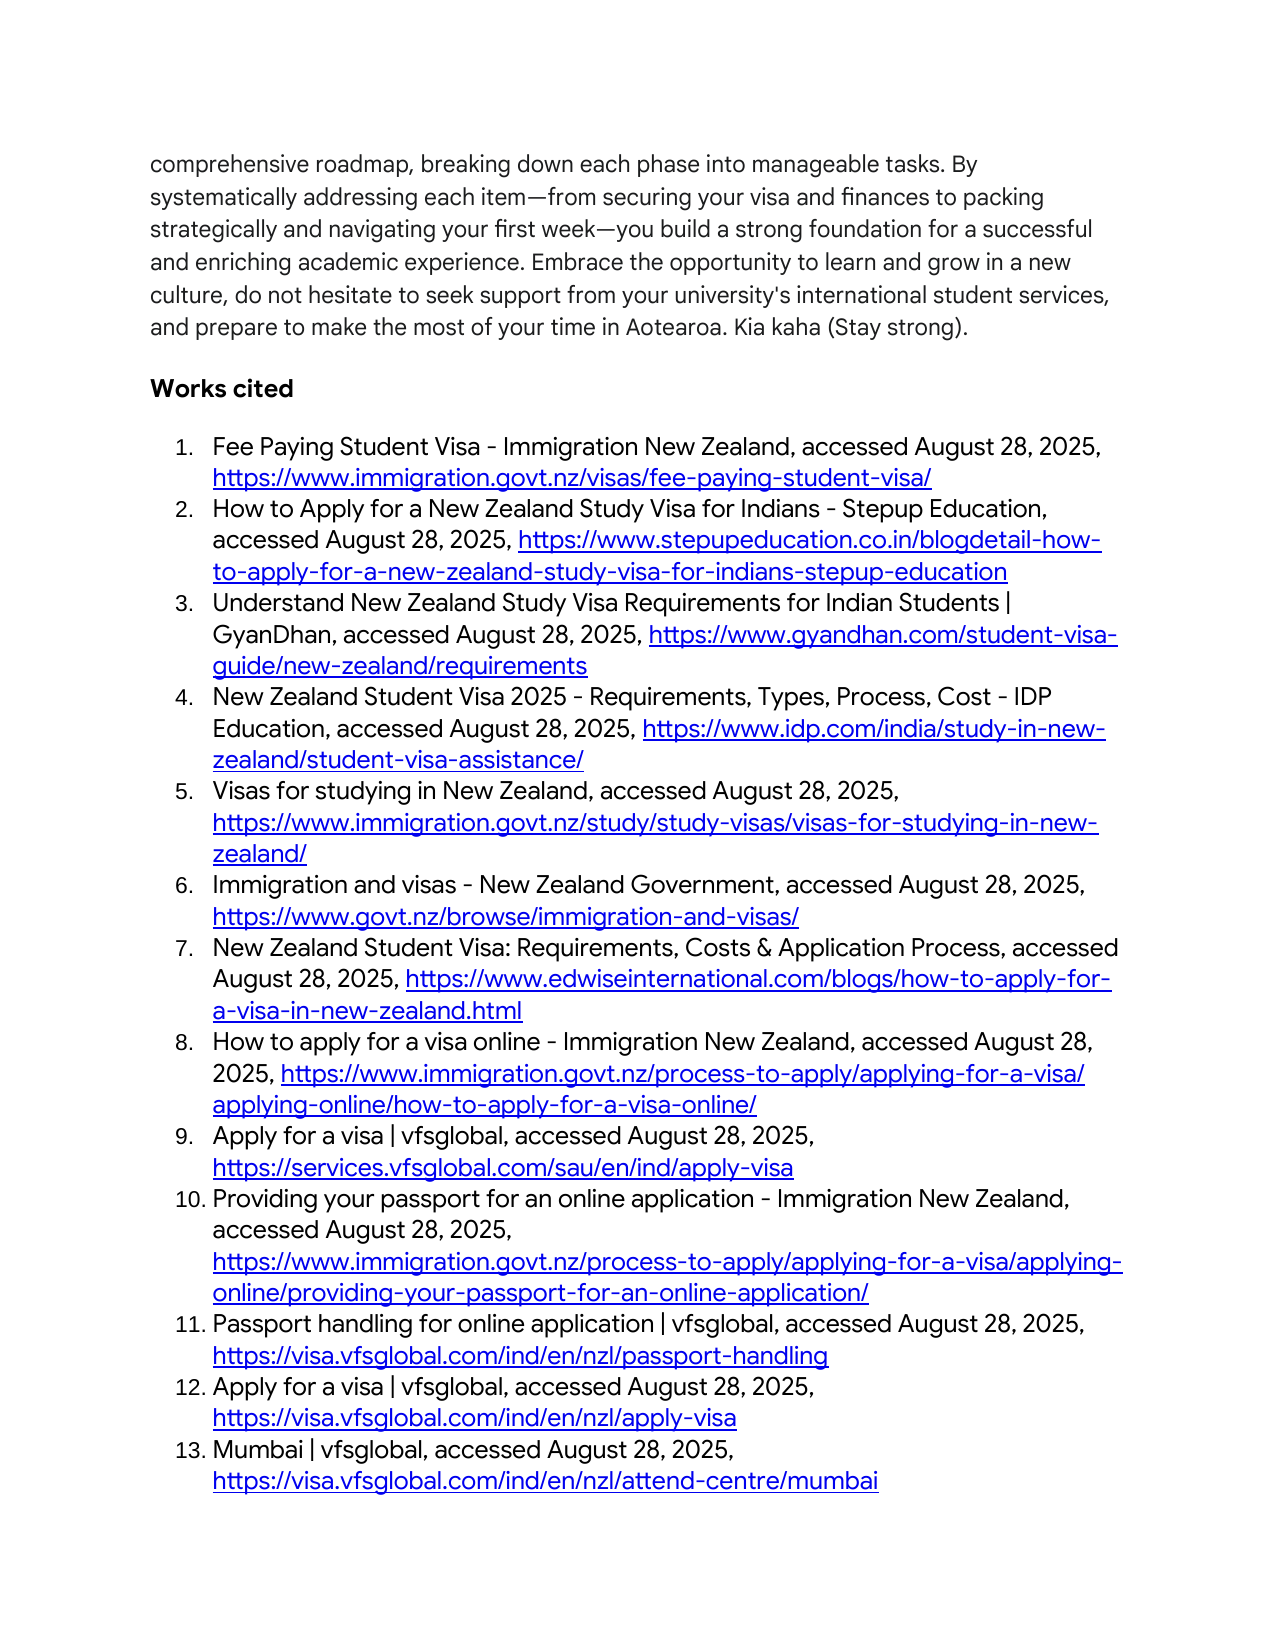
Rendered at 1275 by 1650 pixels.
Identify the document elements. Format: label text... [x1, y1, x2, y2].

list How to apply for a visa online - Immigration New Zealand, accessed August 28, 2025, https://www.immigration.govt.nz/process-to-apply/applying-for-a-visa/applying-online/how-to-apply-for-a-visa-online/ [175, 1026, 1125, 1121]
list New Zealand Student Visa: Requirements, Costs & Application Process, accessed August 28, 2025, https://www.edwiseinternational.com/blogs/how-to-apply-for-a-visa-in-new-zealand.html [175, 932, 1125, 1026]
list Apply for a visa | vfsglobal, accessed August 28, 2025, https://services.vfsglobal.com/sau/en/ind/apply-visa [175, 1121, 1125, 1183]
list How to Apply for a New Zealand Study Visa for Indians - Stepup Education, accessed August 28, 2025, https://www.stepupeducation.co.in/blogdetail-how-to-apply-for-a-new-zealand-study-visa-for-indians-stepup-education [175, 493, 1125, 587]
list Apply for a visa | vfsglobal, accessed August 28, 2025, https://visa.vfsglobal.com/ind/en/nzl/apply-visa [175, 1371, 1125, 1434]
list Understand New Zealand Study Visa Requirements for Indian Students | GyanDhan, accessed August 28, 2025, https://www.gyandhan.com/student-visa-guide/new-zealand/requirements [175, 587, 1125, 682]
list Mumbai | vfsglobal, accessed August 28, 2025, https://visa.vfsglobal.com/ind/en/nzl/attend-centre/mumbai [175, 1434, 1125, 1497]
list Immigration and visas - New Zealand Government, accessed August 28, 2025, https://www.govt.nz/browse/immigration-and-visas/ [175, 870, 1125, 932]
list New Zealand Student Visa 2025 - Requirements, Types, Process, Cost - IDP Education, accessed August 28, 2025, https://www.idp.com/india/study-in-new-zealand/student-visa-assistance/ [175, 682, 1125, 776]
list Fee Paying Student Visa - Immigration New Zealand, accessed August 28, 2025, https://www.immigration.govt.nz/visas/fee-paying-student-visa/ [175, 431, 1125, 493]
subtitle Works cited [150, 373, 1125, 404]
list Providing your passport for an online application - Immigration New Zealand, accessed August 28, 2025, https://www.immigration.govt.nz/process-to-apply/applying-for-a-visa/applying-online/providing-your-passport-for-an-online-application/ [175, 1183, 1125, 1309]
list Visas for studying in New Zealand, accessed August 28, 2025, https://www.immigration.govt.nz/study/study-visas/visas-for-studying-in-new-zealand/ [175, 776, 1125, 870]
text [150, 150, 1125, 342]
list Passport handling for online application | vfsglobal, accessed August 28, 2025, https://visa.vfsglobal.com/ind/en/nzl/passport-handling [175, 1309, 1125, 1371]
